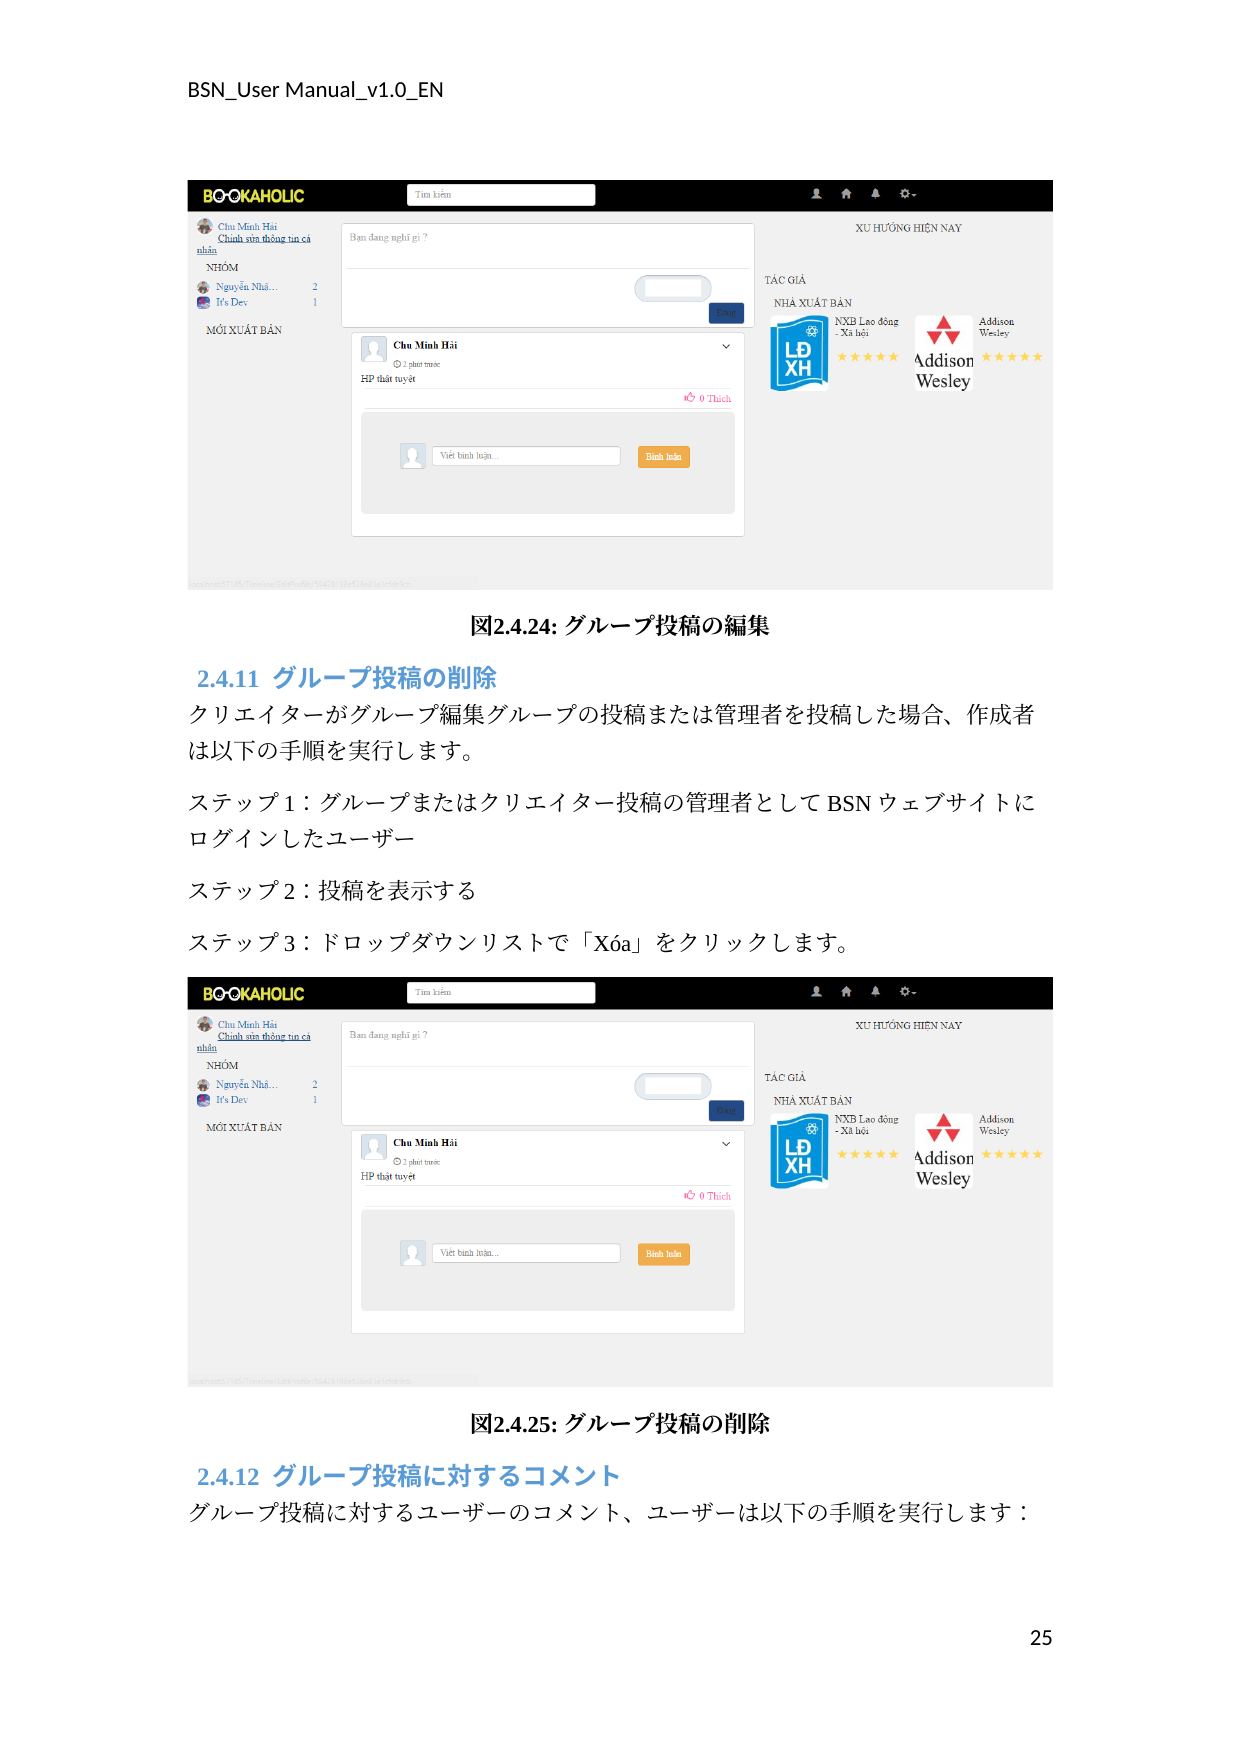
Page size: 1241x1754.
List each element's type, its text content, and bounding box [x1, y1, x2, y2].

subtitle グループ投稿の削除 [197, 658, 1053, 695]
text ステップ3：ドロップダウンリストで「Xóa」をクリックします。 [187, 925, 1053, 958]
text ステップ1：グループまたはクリエイター投稿の管理者としてBSNウェブサイトにログインしたユーザー [187, 785, 1053, 854]
picture [187, 180, 1053, 590]
text クリエイターがグループ編集グループの投稿または管理者を投稿した場合、作成者は以下の手順を実行します。 [187, 698, 1053, 766]
text 図.: グループ投稿の削除 [187, 1406, 1053, 1438]
text 図.: グループ投稿の編集 [187, 608, 1053, 641]
picture [187, 977, 1053, 1387]
text ステップ2：投稿を表示する [187, 873, 1053, 906]
subtitle グループ投稿に対するコメント [197, 1456, 1053, 1492]
text グループ投稿に対するユーザーのコメント、ユーザーは以下の手順を実行します： [187, 1495, 1053, 1528]
